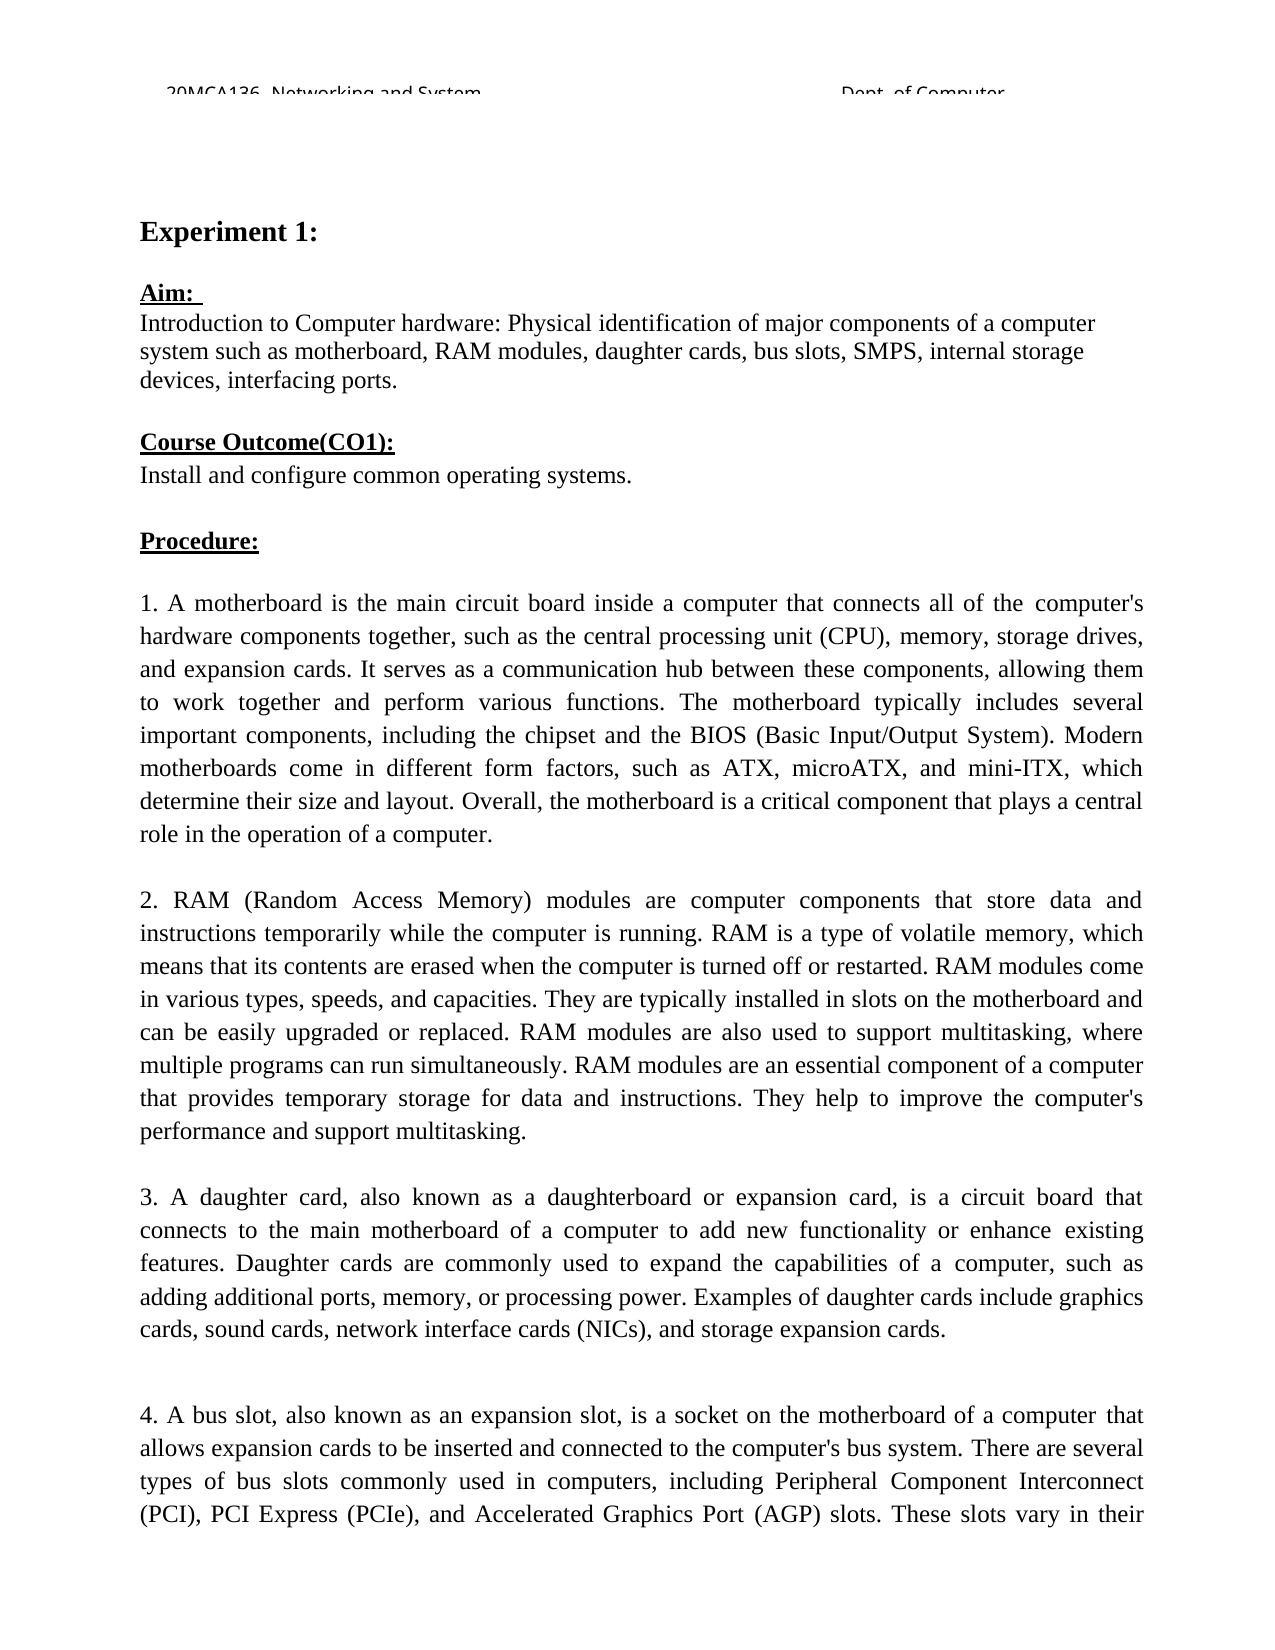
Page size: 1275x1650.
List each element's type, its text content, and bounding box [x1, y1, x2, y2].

list 3. A daughter card, also known as a daughterboard or expansion card, is a circuit board that connects to the main motherboard of a computer to add new functionality or enhance existing features. Daughter cards are commonly used to expand the capabilities of a computer, such as adding additional ports, memory, or processing power. Examples of daughter cards include graphics cards, sound cards, network interface cards (NICs), and storage expansion cards. [139, 1182, 1144, 1343]
text Install and configure common operating systems. [139, 460, 1152, 489]
text 2. RAM (Random Access Memory) modules are computer components that store data and instructions temporarily while the computer is running. RAM is a type of volatile memory, which means that its contents are erased when the computer is turned off or restarted. RAM modules come in various types, speeds, and capacities. They are typically installed in slots on the motherboard and can be easily upgraded or replaced. RAM modules are also used to support multitasking, where multiple programs can run simultaneously. RAM modules are an essential component of a computer that provides temporary storage for data and instructions. They help to improve the computer's performance and support multitasking. [139, 885, 1144, 1145]
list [139, 1400, 1144, 1528]
text Introduction to Computer hardware: Physical identification of major components of a computer system such as motherboard, RAM modules, daughter cards, bus slots, SMPS, internal storage devices, interfacing ports. [139, 308, 1152, 394]
text Aim: [139, 278, 1152, 307]
list 1. A motherboard is the main circuit board inside a computer that connects all of the computer's hardware components together, such as the central processing unit (CPU), memory, storage drives, and expansion cards. It serves as a communication hub between these components, allowing them to work together and perform various functions. The motherboard typically includes several important components, including the chipset and the BIOS (Basic Input/Output System). Modern motherboards come in different form factors, such as ATX, microATX, and mini-ITX, which determine their size and layout. Overall, the motherboard is a critical component that plays a central role in the operation of a computer. [139, 588, 1144, 848]
text Experiment 1: [139, 214, 1152, 247]
subtitle Course Outcome(CO1): [139, 427, 1152, 456]
subtitle Procedure: [139, 526, 1152, 555]
